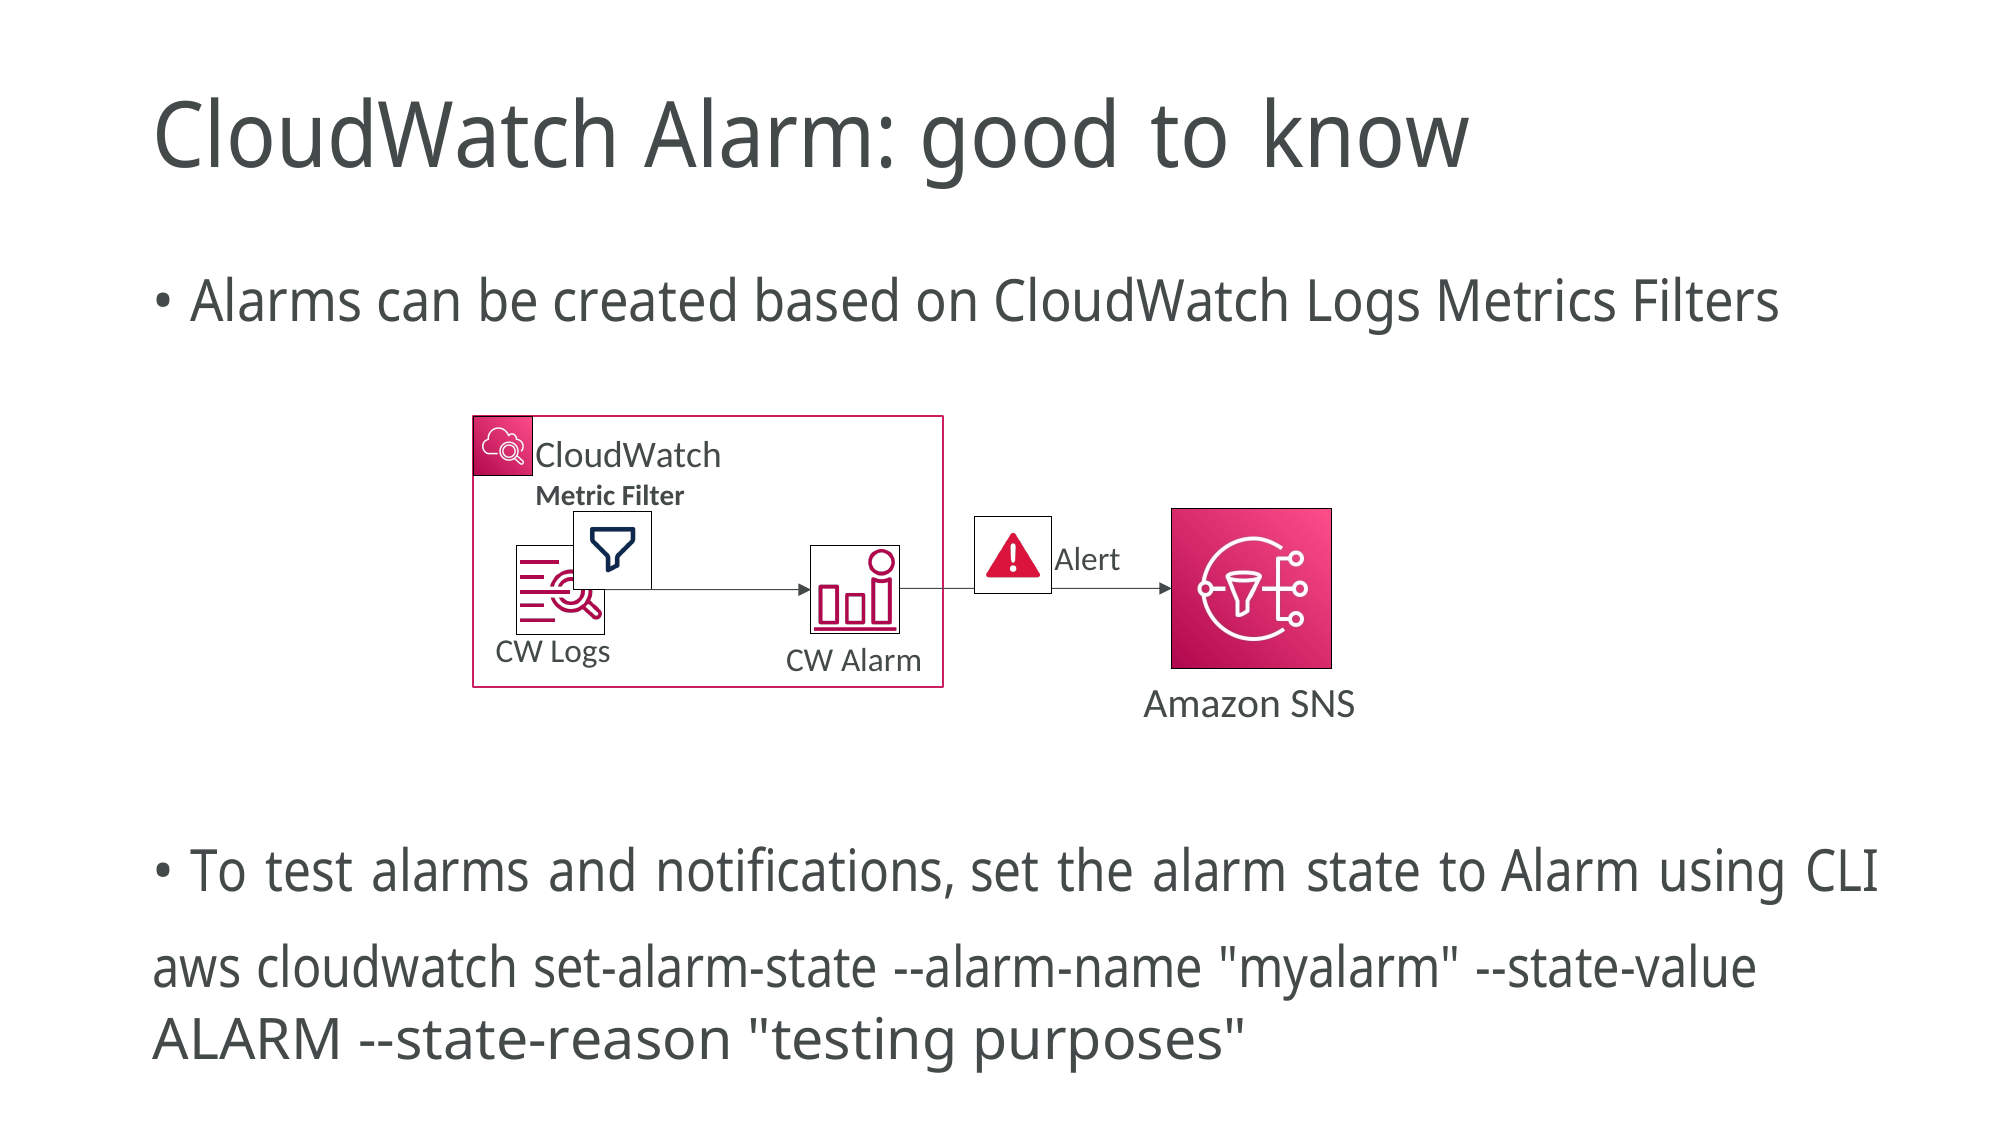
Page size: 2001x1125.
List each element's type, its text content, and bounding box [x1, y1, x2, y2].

picture [975, 517, 1051, 593]
text aws cloudwatch set-alarm-state --alarm-name "myalarm" --state-value ALARM --state-reason "testing purposes" [152, 928, 1811, 1076]
picture [474, 417, 532, 475]
list Alarms can be created based on CloudWatch Logs Metrics Filters [152, 259, 1985, 338]
list To test alarms and notifications, set the alarm state to Alarm using CLI [152, 829, 1985, 909]
picture [517, 546, 604, 634]
picture [811, 546, 899, 633]
picture [1172, 509, 1331, 668]
subtitle CloudWatch Alarm: good to know [152, 69, 1985, 194]
picture [574, 512, 651, 589]
text Amazon SNS [1143, 677, 1985, 728]
